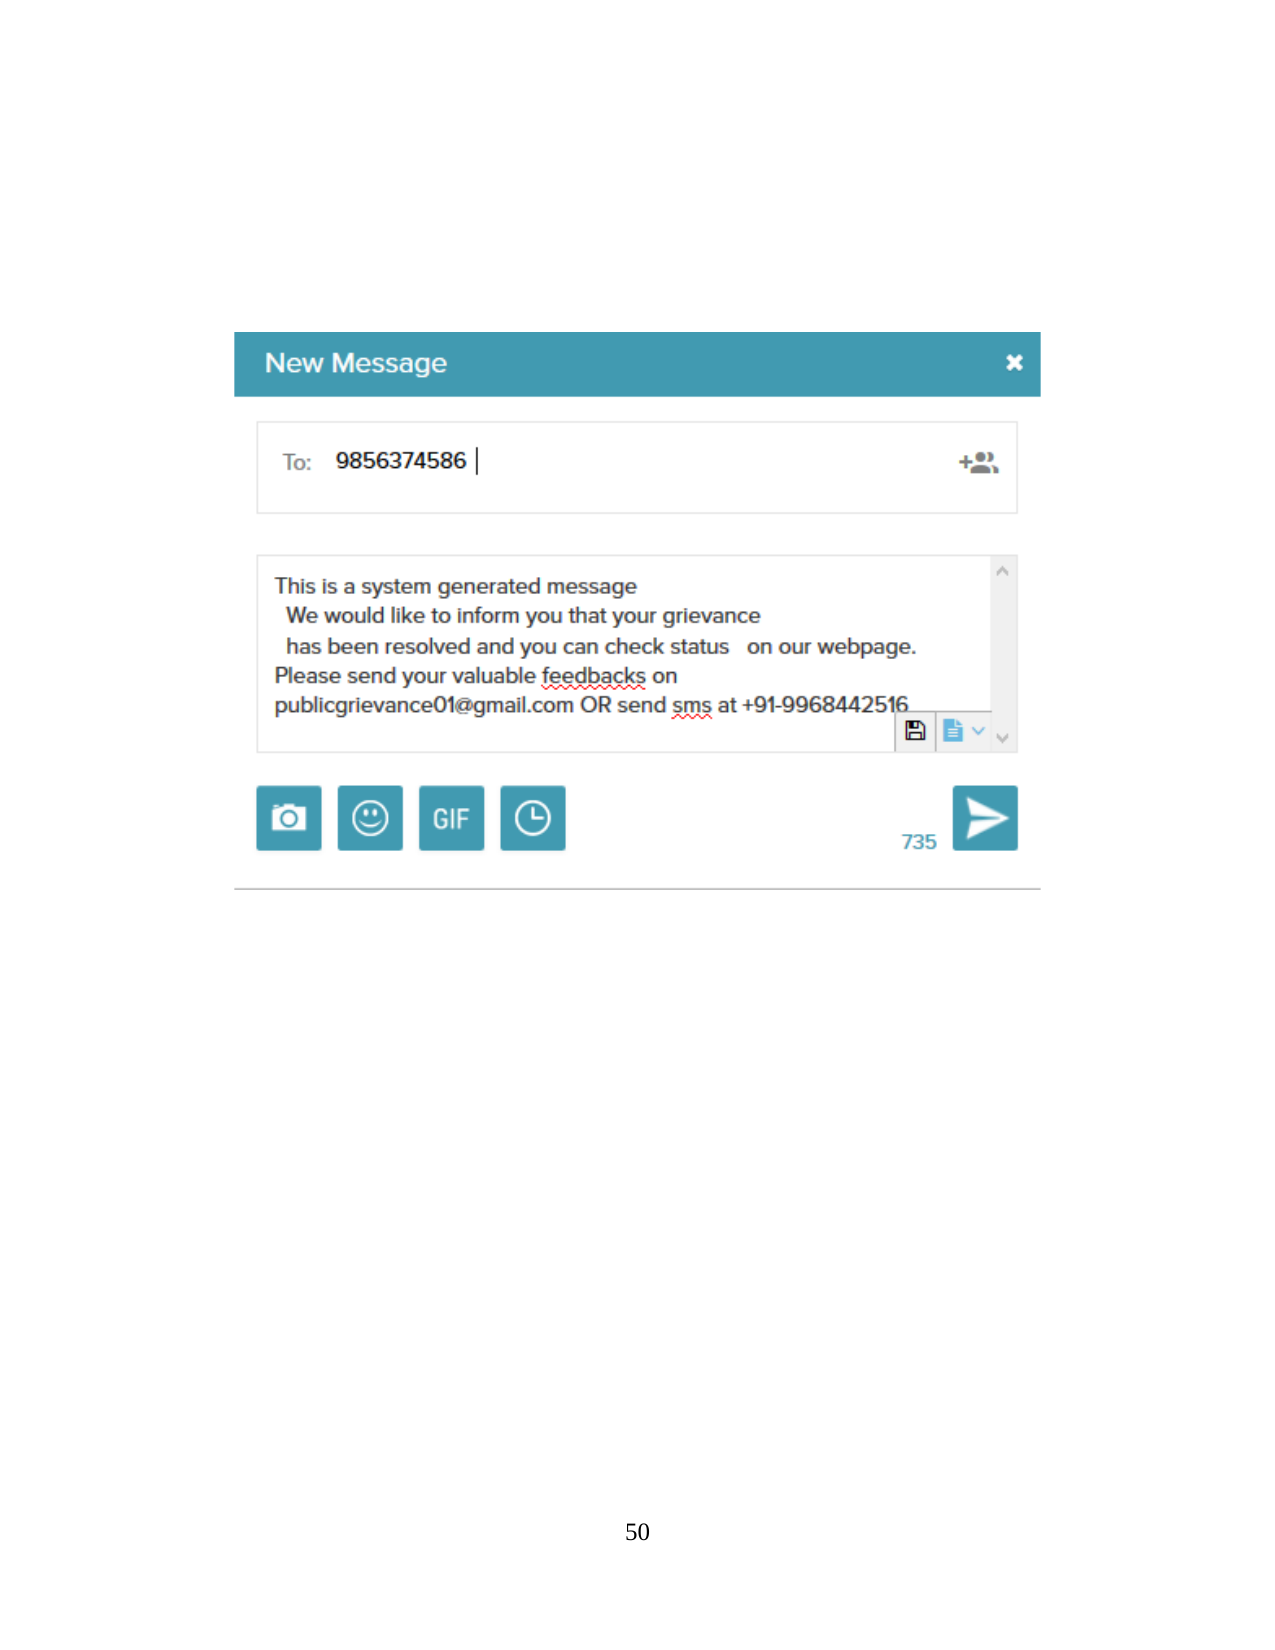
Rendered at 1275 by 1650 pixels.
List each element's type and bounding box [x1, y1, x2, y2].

picture [234, 332, 1041, 890]
